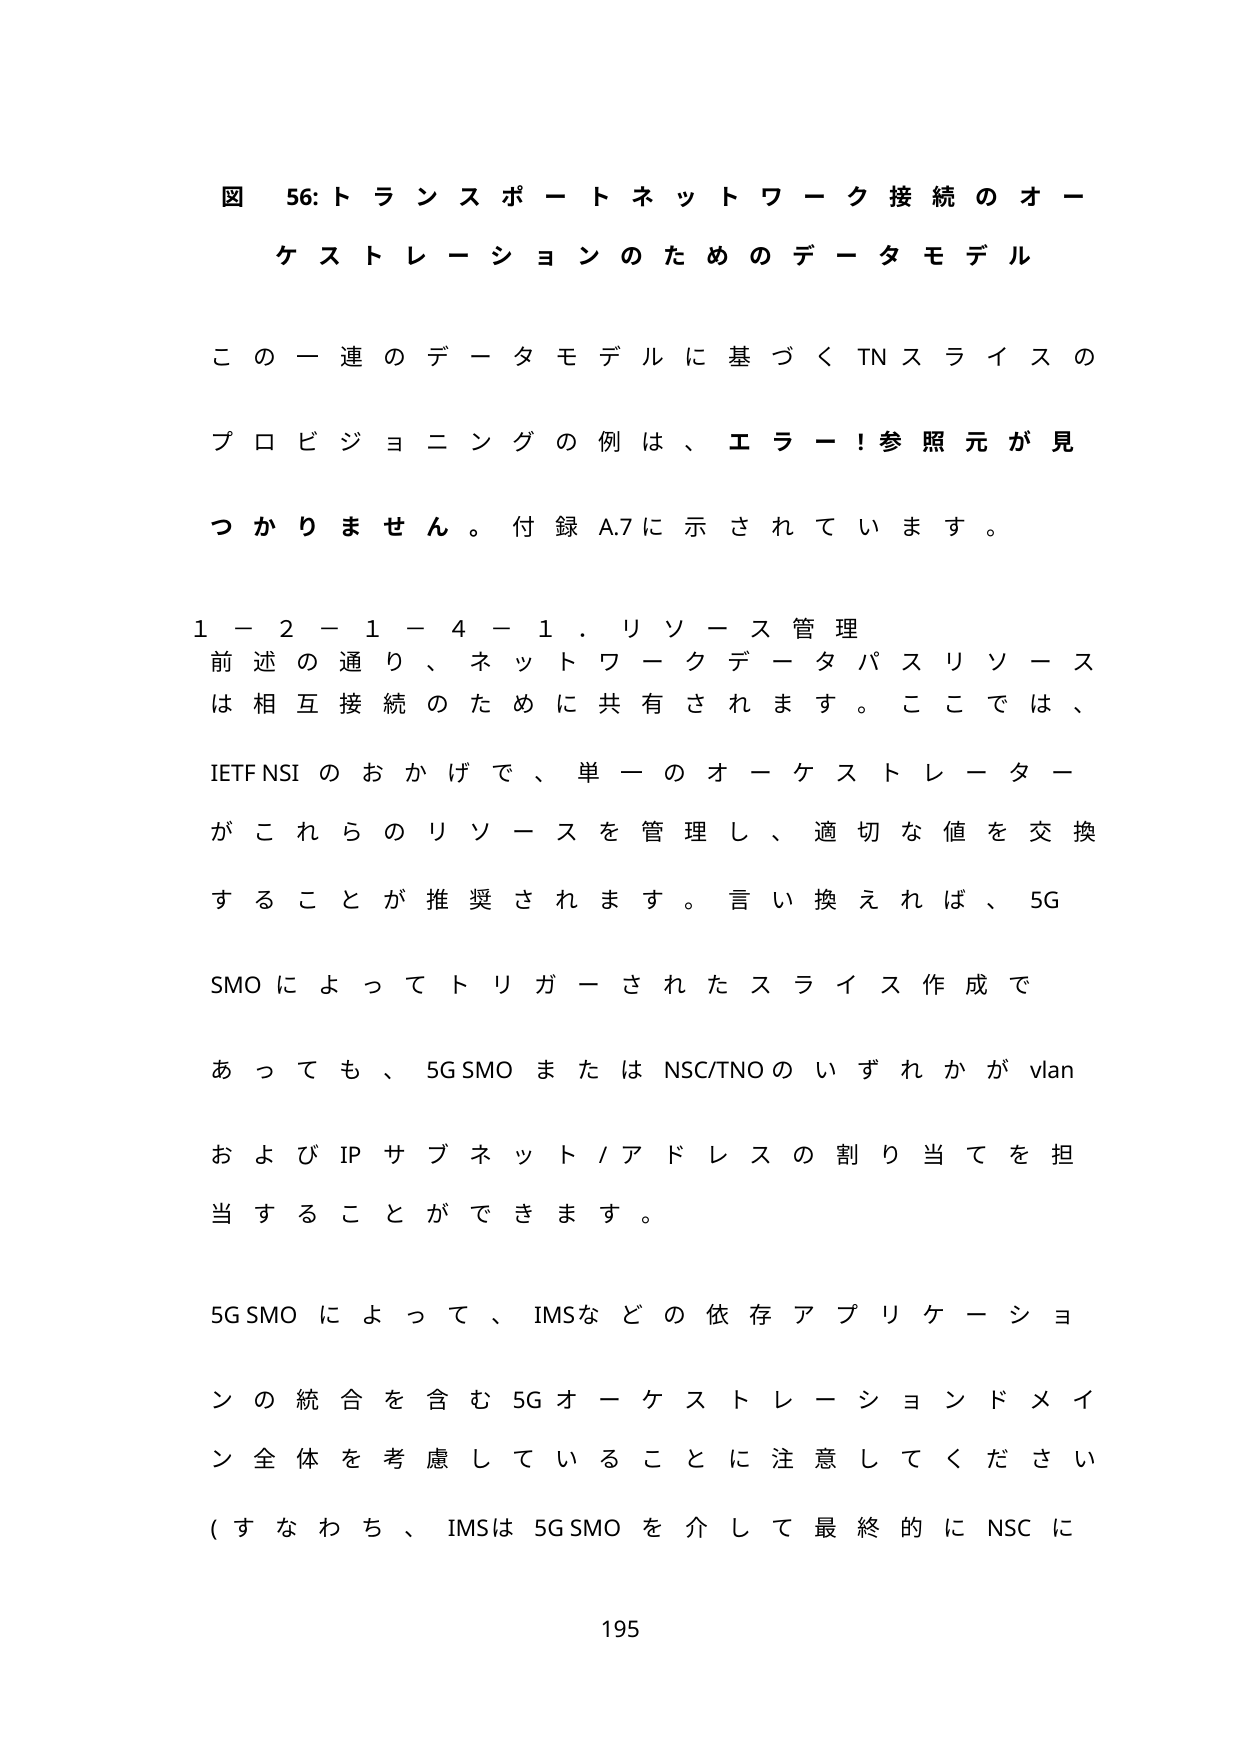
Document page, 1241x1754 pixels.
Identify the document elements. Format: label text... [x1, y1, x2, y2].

text この一連のデータモデルに基づくTNスライスのプロビジョニングの例は、エラー! 参照元が見つかりません。付録A.7に示されています。 [198, 323, 1116, 559]
text 図 56: トランスポートネットワーク接続のオーケストレーションのためのデータモデル [198, 162, 1116, 271]
text １－２－１－４－１．リソース管理 [168, 610, 1116, 644]
text 前述の通り、ネットワークデータパスリソースは相互接続のために共有されます。ここでは、IETF NSIのおかげで、単一のオーケストレーターがこれらのリソースを管理し、適切な値を交換することが推奨されます。言い換えれば、5G SMOによってトリガーされたスライス作成であっても、5G SMOまたはNSC/TNOのいずれかがvlanおよびIPサブネット/アドレスの割り当てを担当することができます。 [198, 644, 1116, 1229]
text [198, 1281, 1116, 1559]
